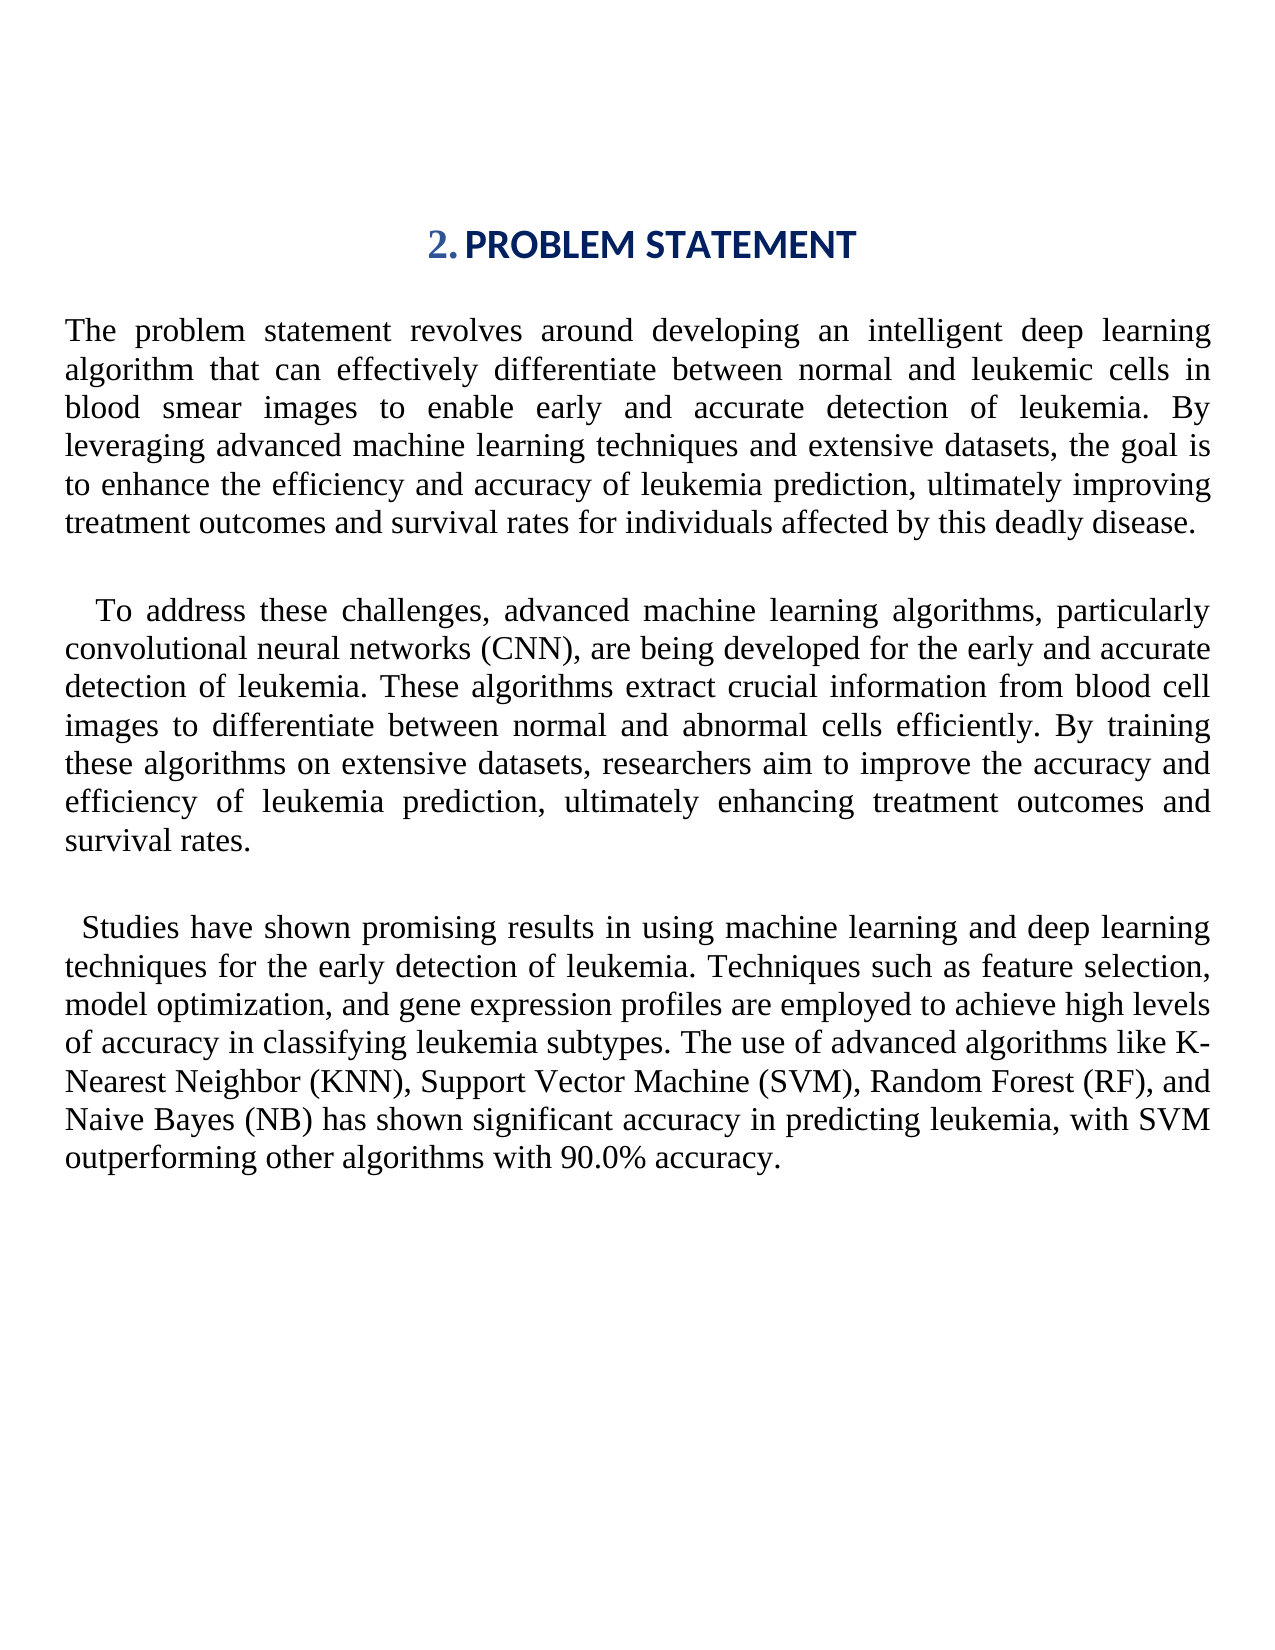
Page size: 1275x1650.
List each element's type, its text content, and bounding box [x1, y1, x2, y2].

subtitle Studies have shown promising results in using machine learning and deep learning techniques for the early detection of leukemia. Techniques such as feature selection, model optimization, and gene expression profiles are employed to achieve high levels of accuracy in classifying leukemia subtypes. The use of advanced algorithms like K-Nearest Neighbor (KNN), Support Vector Machine (SVM), Random Forest (RF), and Naive Bayes (NB) has shown significant accuracy in predicting leukemia, with SVM outperforming other algorithms with 90.0% accuracy. [27, 908, 1212, 1176]
subtitle PROBLEM STATEMENT [71, 218, 1212, 269]
subtitle The problem statement revolves around developing an intelligent deep learning algorithm that can effectively differentiate between normal and leukemic cells in blood smear images to enable early and accurate detection of leukemia. By leveraging advanced machine learning techniques and extensive datasets, the goal is to enhance the efficiency and accuracy of leukemia prediction, ultimately improving treatment outcomes and survival rates for individuals affected by this deadly disease. [64, 311, 1212, 541]
subtitle To address these challenges, advanced machine learning algorithms, particularly convolutional neural networks (CNN), are being developed for the early and accurate detection of leukemia. These algorithms extract crucial information from blood cell images to differentiate between normal and abnormal cells efficiently. By training these algorithms on extensive datasets, researchers aim to improve the accuracy and efficiency of leukemia prediction, ultimately enhancing treatment outcomes and survival rates. [27, 590, 1212, 858]
